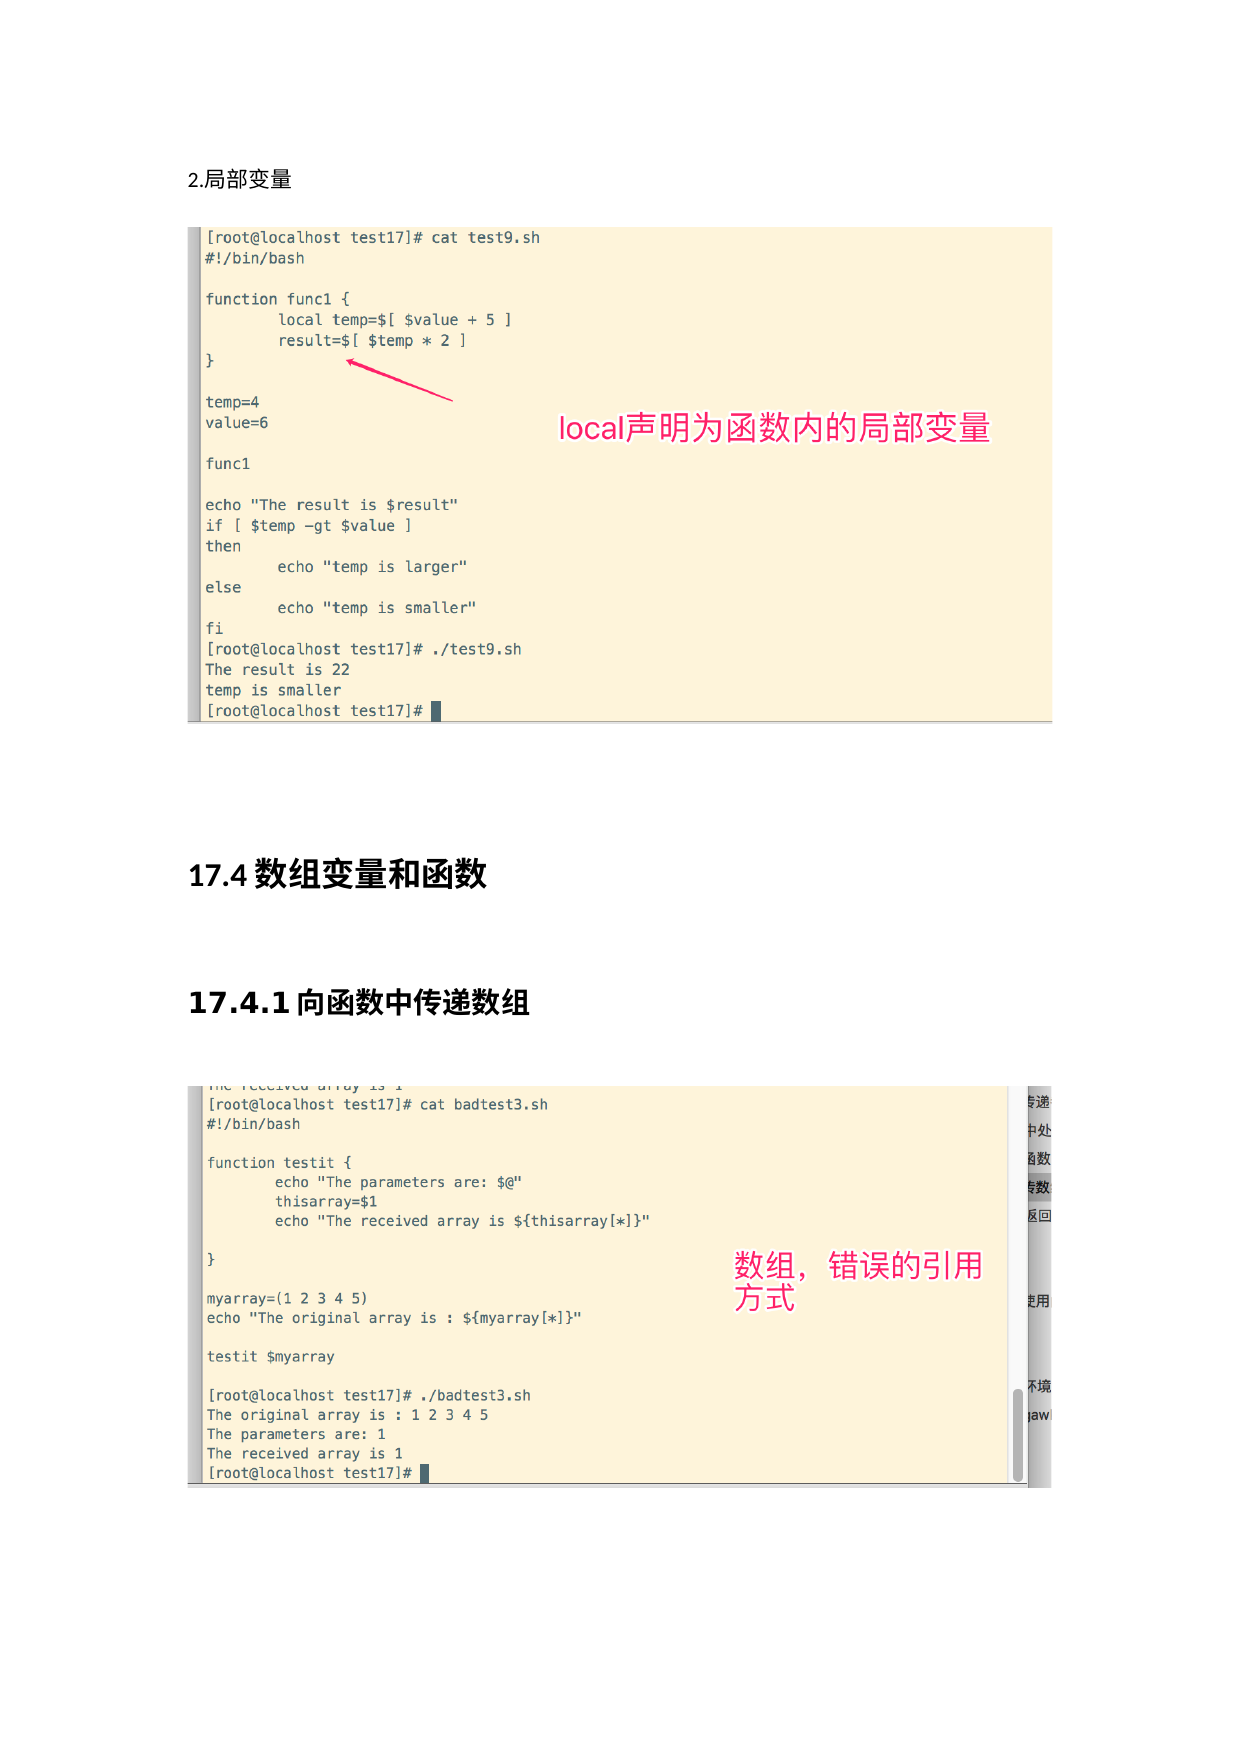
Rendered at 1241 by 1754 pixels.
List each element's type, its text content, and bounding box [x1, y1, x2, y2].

list 局部变量 [187, 162, 1053, 194]
picture [187, 1086, 1052, 1488]
subtitle 17.4.1向函数中传递数组 [187, 968, 1053, 1033]
subtitle 17.4 数组变量和函数 [187, 839, 1053, 904]
picture [187, 227, 1053, 724]
